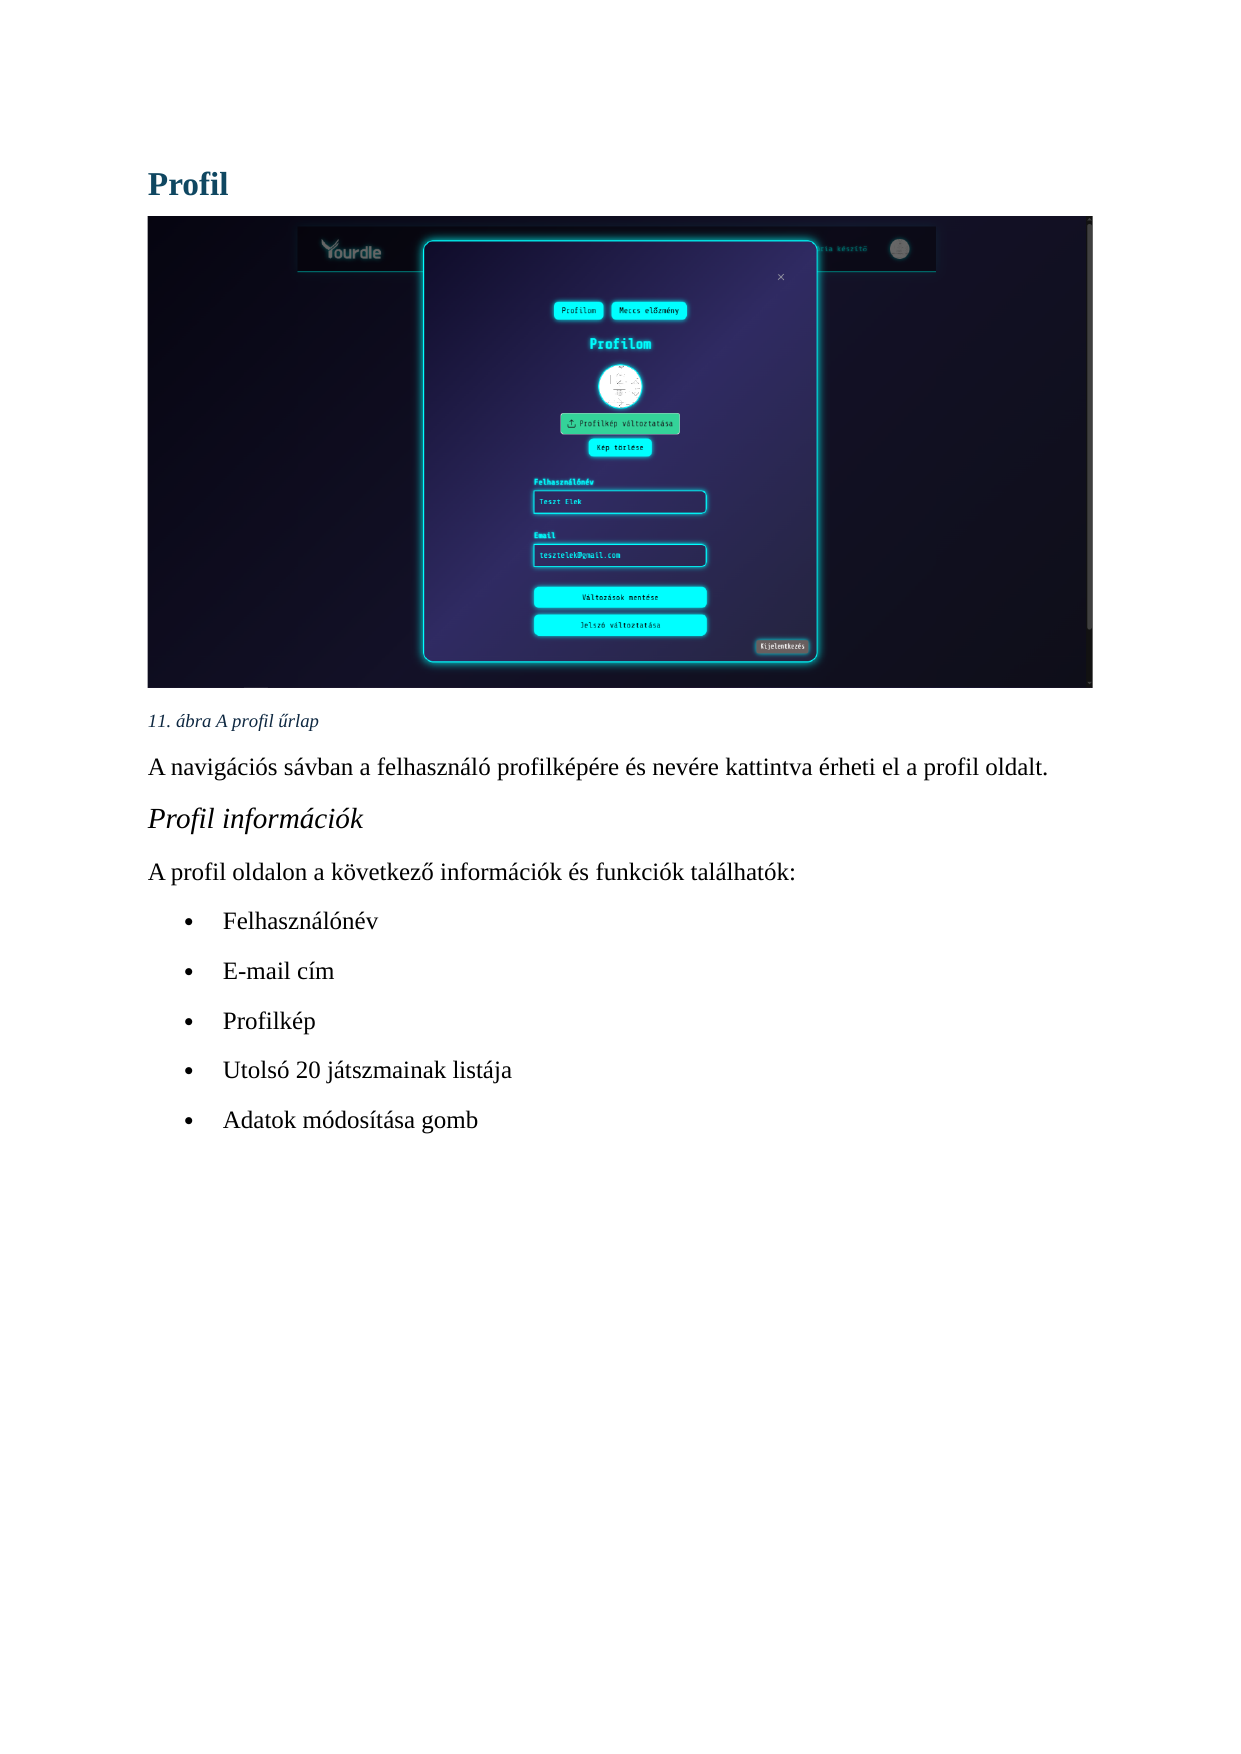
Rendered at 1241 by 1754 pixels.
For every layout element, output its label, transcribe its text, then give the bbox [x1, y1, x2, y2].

list Felhasználónév [185, 906, 1093, 935]
text Profil információk [148, 802, 1093, 835]
text A profil oldalon a következő információk és funkciók találhatók: [148, 857, 1093, 886]
text 11. ábra A profil űrlap [148, 709, 1093, 731]
list Adatok módosítása gomb [185, 1105, 1093, 1134]
picture [147, 216, 1093, 688]
list E-mail cím [185, 956, 1093, 985]
subtitle Profil [148, 164, 1093, 203]
list Utolsó 20 játszmainak listája [185, 1056, 1093, 1084]
text A navigációs sávban a felhasználó profilképére és nevére kattintva érheti el a profil oldalt. [148, 752, 1093, 781]
list Profilkép [185, 1006, 1093, 1034]
